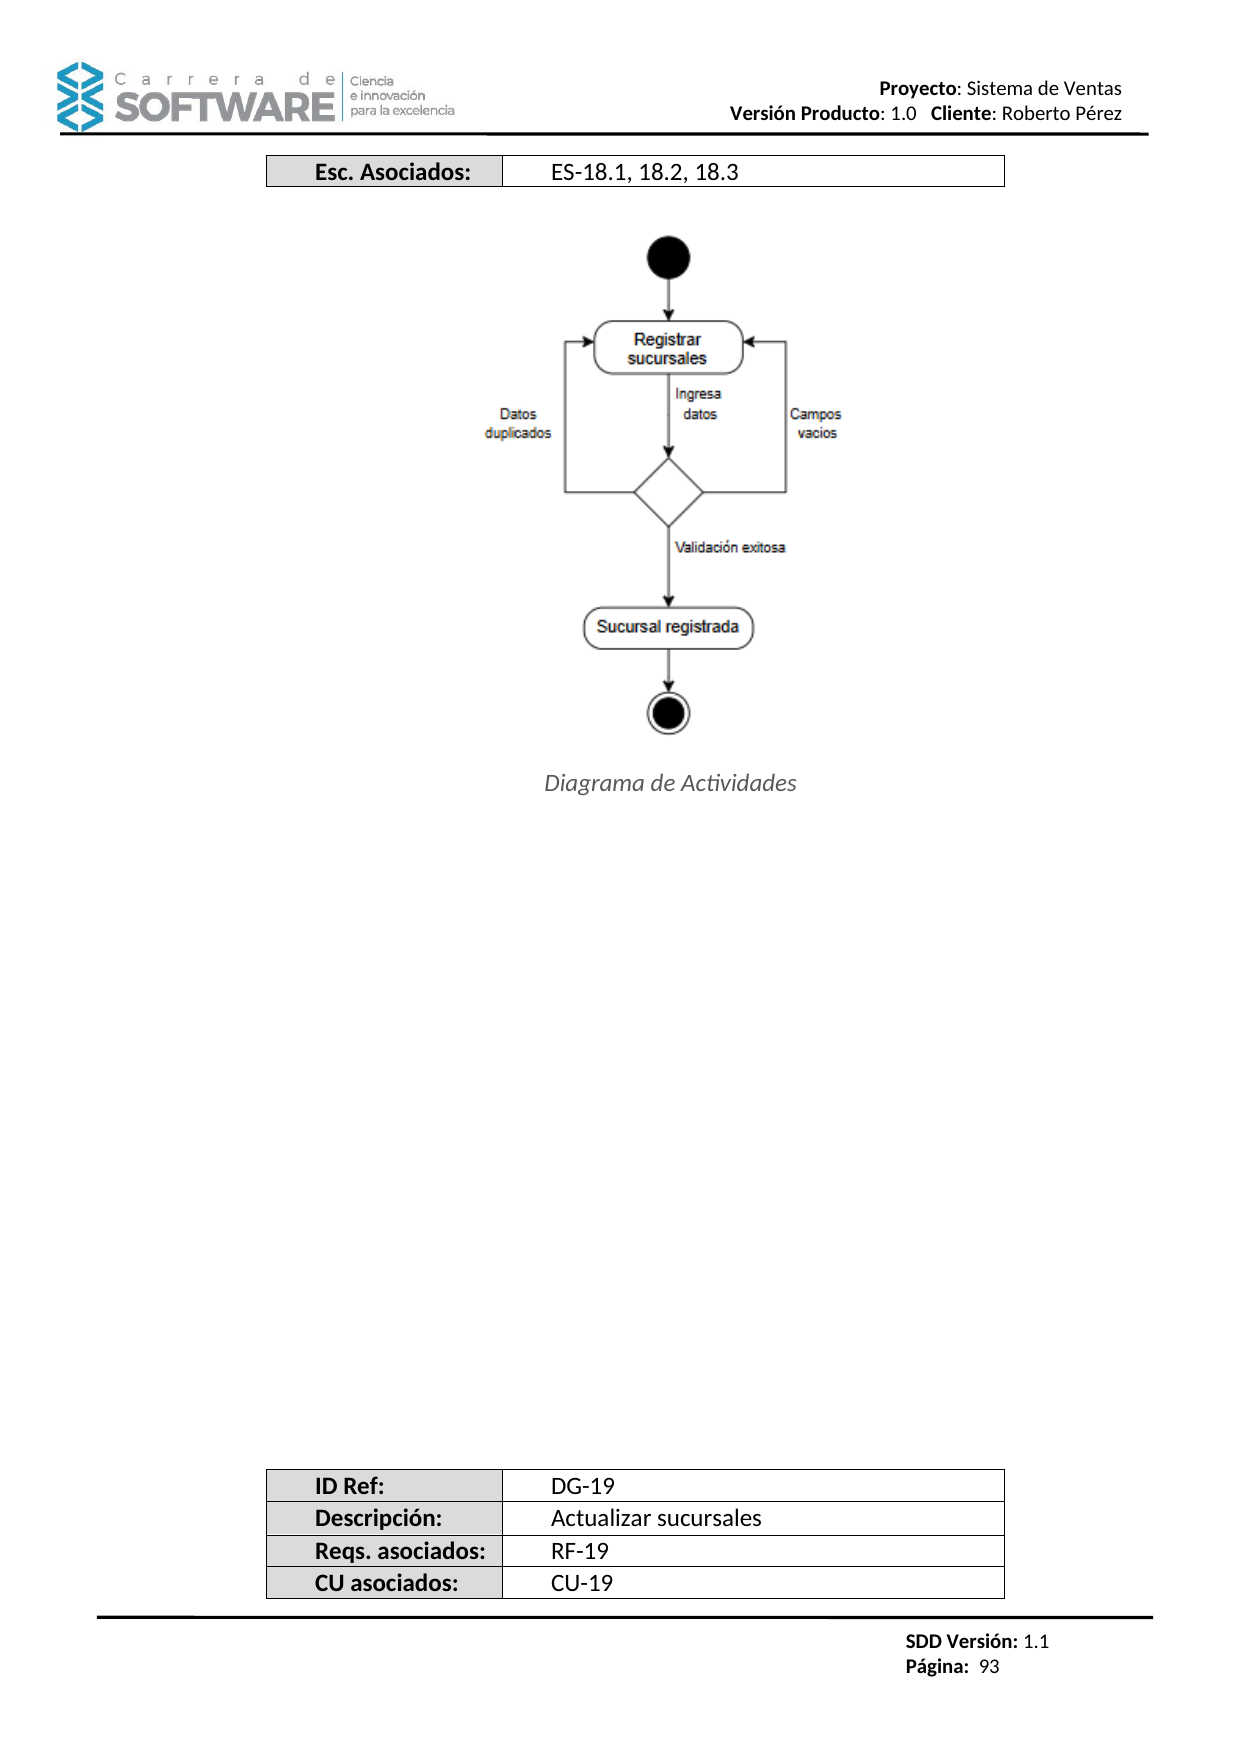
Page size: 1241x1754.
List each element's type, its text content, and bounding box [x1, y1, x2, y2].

table_cell CU-19 [503, 1567, 1004, 1598]
table_cell Descripción: [267, 1502, 502, 1534]
picture [465, 229, 871, 741]
table_cell Esc. Asociados: [267, 156, 502, 186]
table_cell Actualizar sucursales [503, 1502, 1004, 1534]
table_header ID Ref: [267, 1470, 502, 1501]
table_cell ES-18.1, 18.2, 18.3 [503, 156, 1004, 186]
table_cell CU asociados: [267, 1567, 502, 1598]
picture [46, 46, 461, 154]
table_cell Reqs. asociados: [267, 1536, 502, 1566]
table_cell RF-19 [503, 1536, 1004, 1566]
text Diagrama de Actividades [222, 767, 1122, 798]
table_header DG-19 [503, 1470, 1004, 1501]
